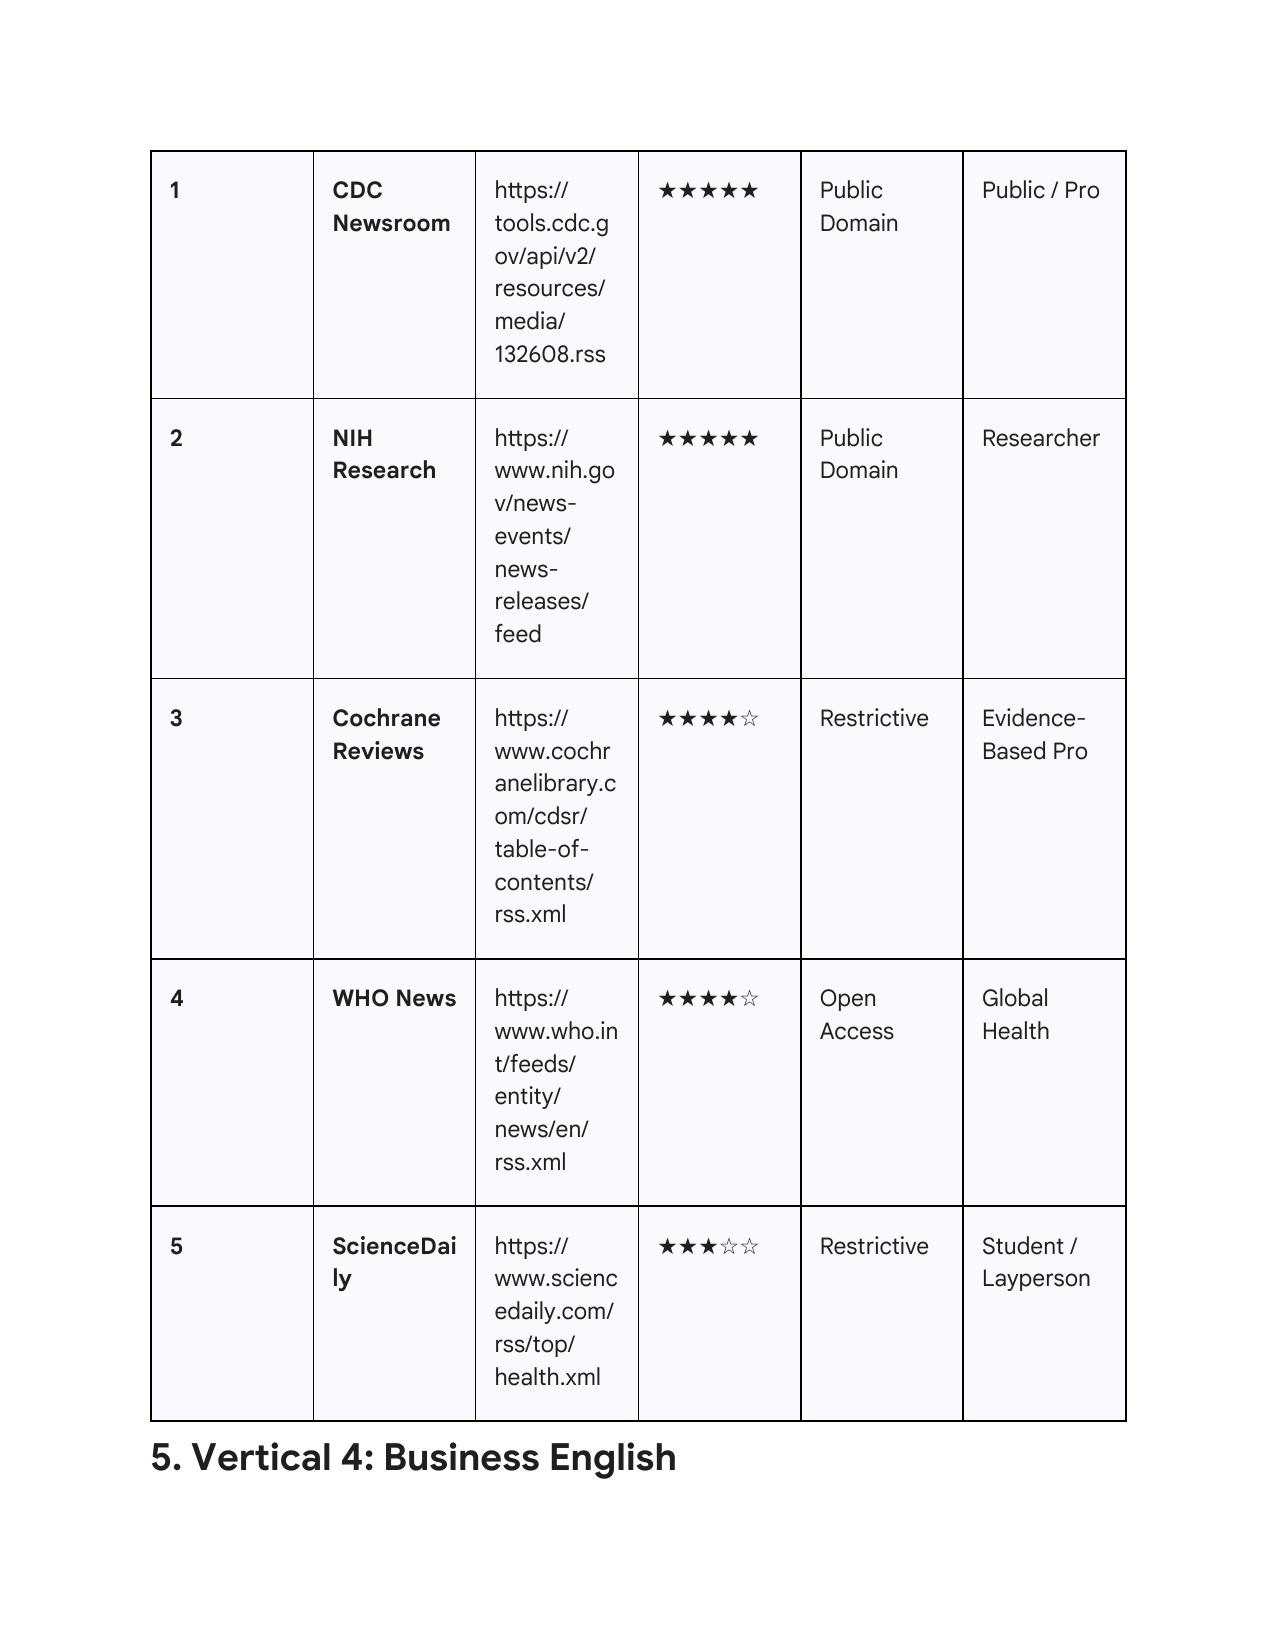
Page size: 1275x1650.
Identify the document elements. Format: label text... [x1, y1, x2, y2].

table_cell ScienceDaily [314, 1207, 475, 1420]
table_cell ★★★☆☆ [639, 1207, 800, 1420]
table_cell Public Domain [802, 399, 962, 678]
table_cell Restrictive [802, 1207, 962, 1420]
table_cell ★★★★☆ [639, 960, 800, 1205]
table_cell Evidence-Based Pro [964, 679, 1125, 958]
table_cell 4 [152, 960, 313, 1205]
table_cell Restrictive [802, 679, 962, 958]
table_cell WHO News [314, 960, 475, 1205]
table_cell Global Health [964, 960, 1125, 1205]
table_cell 3 [152, 679, 313, 958]
table_cell Open Access [802, 960, 962, 1205]
table_cell 1 [152, 152, 313, 397]
table_cell 5 [152, 1207, 313, 1420]
table_cell https://www.nih.gov/news-events/news-releases/feed [476, 399, 638, 678]
table_cell NIH Research [314, 399, 475, 678]
table_cell Public / Pro [964, 152, 1125, 397]
table_cell https://tools.cdc.gov/api/v2/resources/media/132608.rss [476, 152, 638, 397]
table_cell ★★★★☆ [639, 679, 800, 958]
table_cell https://www.who.int/feeds/entity/news/en/rss.xml [476, 960, 638, 1205]
table_cell ★★★★★ [639, 152, 800, 397]
table_cell Student / Layperson [964, 1207, 1125, 1420]
table_cell 2 [152, 399, 313, 678]
table_cell CDC Newsroom [314, 152, 475, 397]
subtitle 5. Vertical 4: Business English [150, 1434, 1125, 1481]
table_cell Public Domain [802, 152, 962, 397]
table_cell Researcher [964, 399, 1125, 678]
table_cell Cochrane Reviews [314, 679, 475, 958]
table_cell https://www.cochranelibrary.com/cdsr/table-of-contents/rss.xml [476, 679, 638, 958]
table_cell ★★★★★ [639, 399, 800, 678]
table_cell https://www.sciencedaily.com/rss/top/health.xml [476, 1207, 638, 1420]
